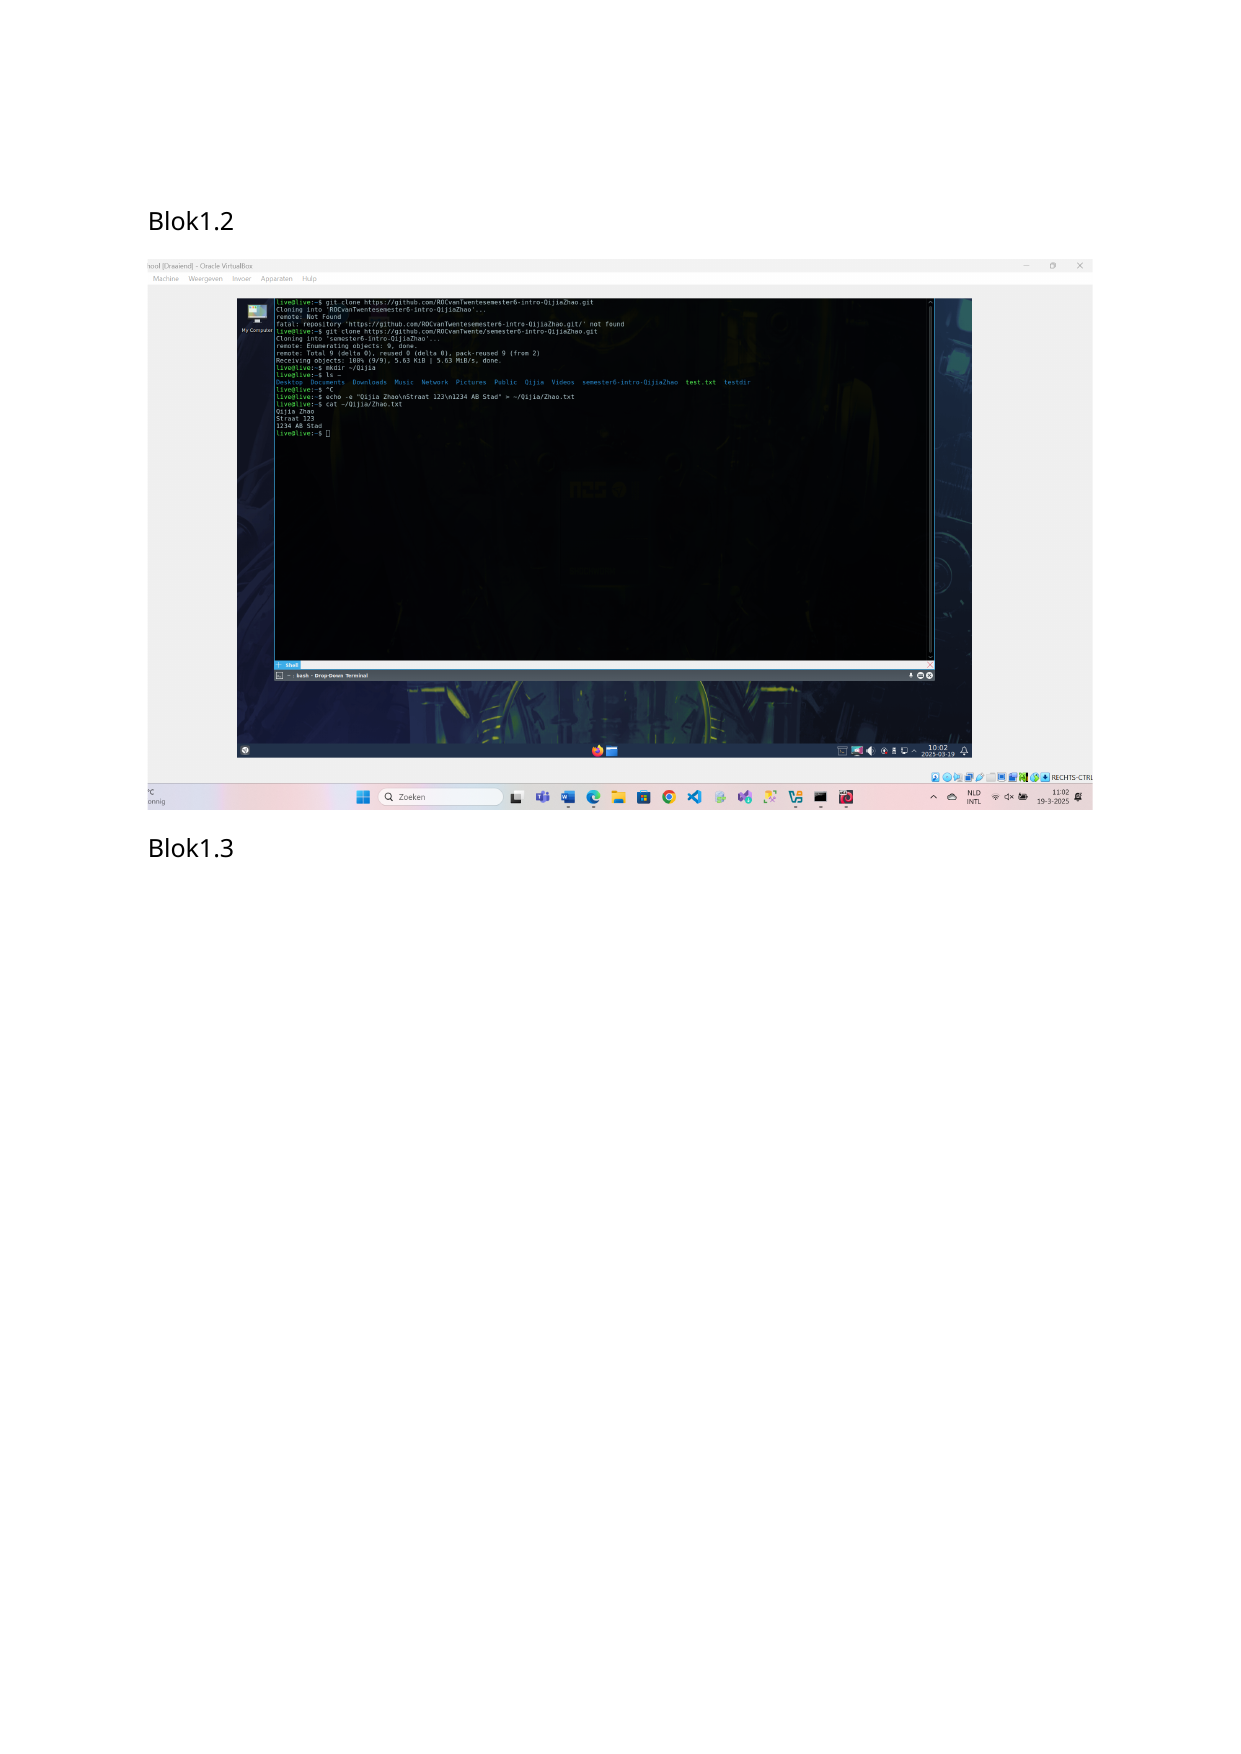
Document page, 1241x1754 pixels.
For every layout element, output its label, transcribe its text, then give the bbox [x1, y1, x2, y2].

text Blok1.3 [148, 831, 1093, 865]
text Blok1.2 [148, 203, 1093, 237]
picture [147, 259, 1093, 810]
